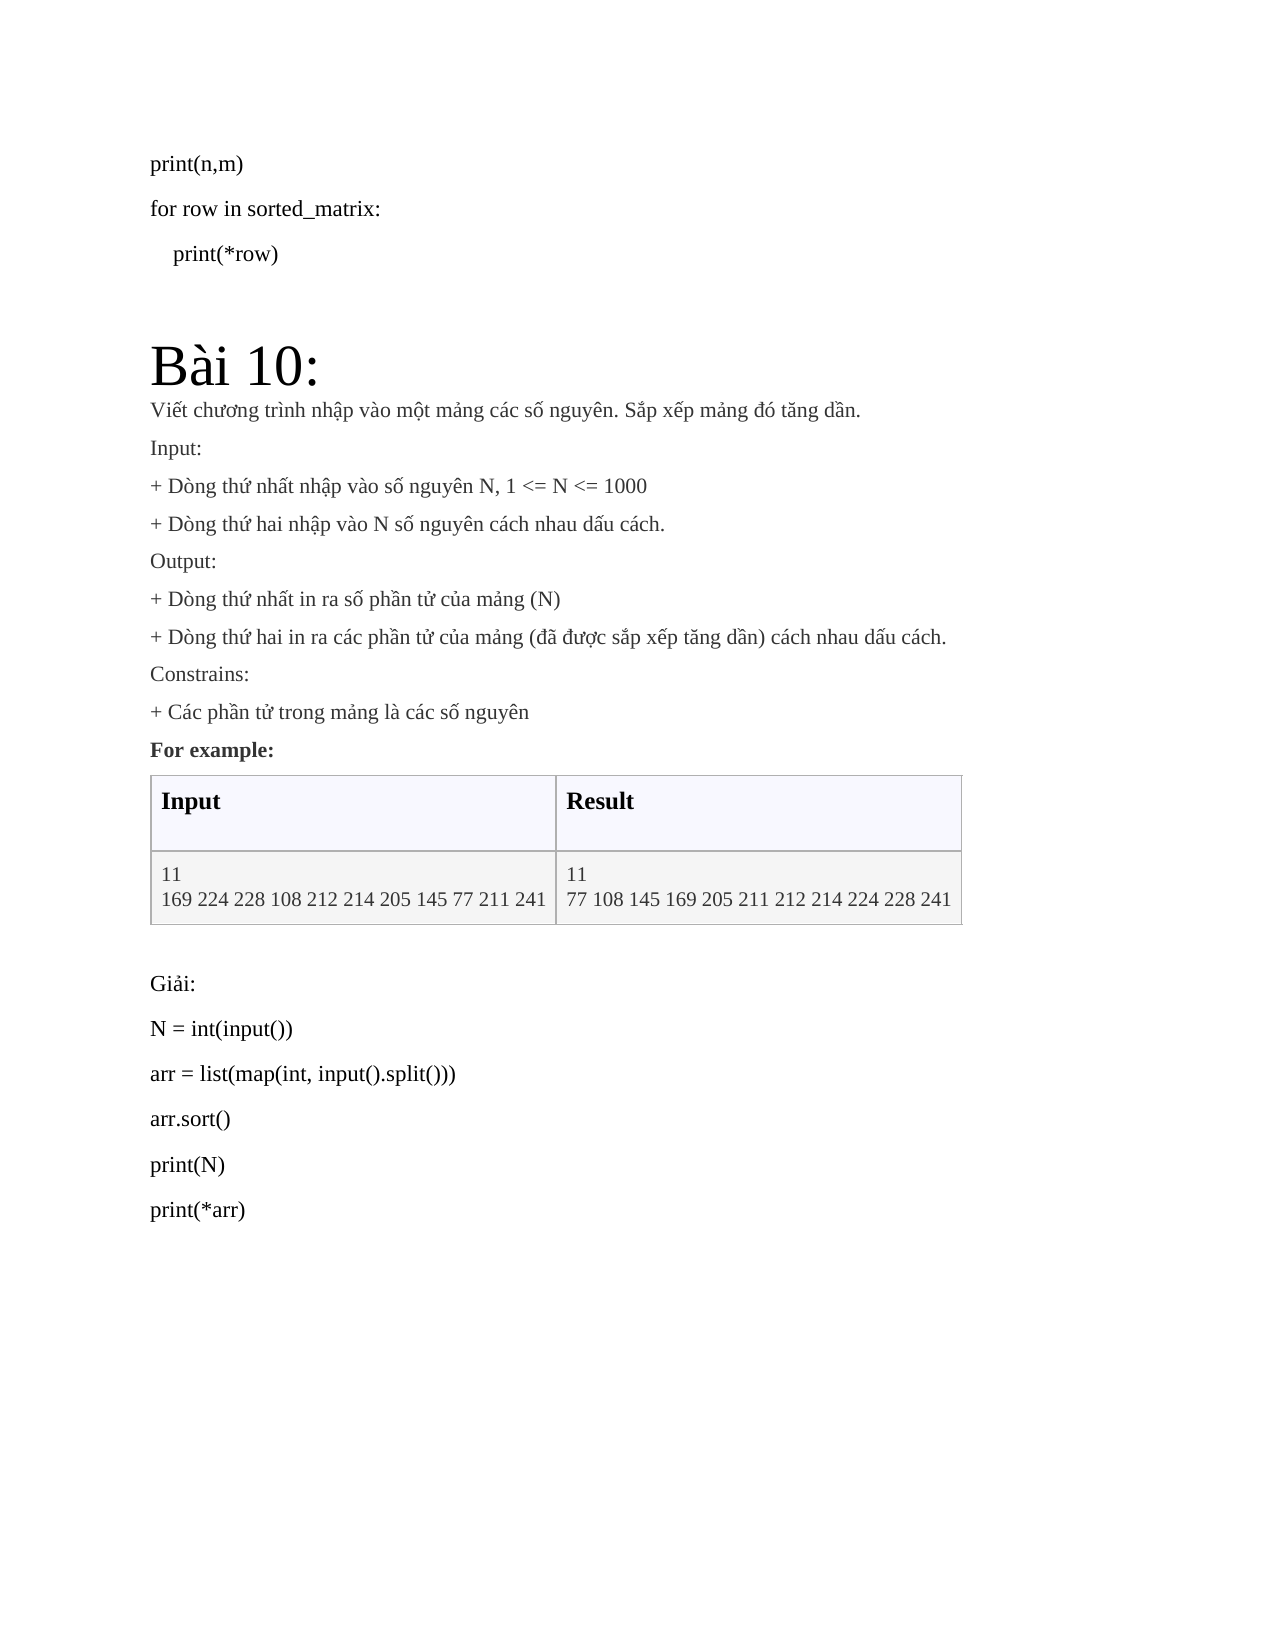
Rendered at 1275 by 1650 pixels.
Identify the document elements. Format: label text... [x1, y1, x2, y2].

table_cell 11 77 108 145 169 205 211 212 214 224 228 241 [557, 852, 961, 923]
table_cell 11 169 224 228 108 212 214 205 145 77 211 241 [152, 852, 555, 923]
text + Dòng thứ hai nhập vào N số nguyên cách nhau dấu cách. [150, 511, 1125, 536]
text N = int(input()) [150, 1015, 1125, 1042]
text + Các phần tử trong mảng là các số nguyên [150, 699, 1125, 724]
text print(n,m) [150, 150, 1125, 176]
text arr = list(map(int, input().split())) [150, 1060, 1125, 1087]
text print(*row) [150, 240, 1125, 267]
text Giải: [150, 970, 1125, 997]
text Output: [150, 548, 1125, 573]
text Input: [150, 435, 1125, 460]
title Bài 10: [150, 330, 1125, 397]
text Constrains: [150, 661, 1125, 687]
text print(*arr) [150, 1196, 1125, 1222]
table_header Input [152, 776, 555, 850]
text For example: [150, 737, 1125, 762]
text + Dòng thứ hai in ra các phần tử của mảng (đã được sắp xếp tăng dần) cách nhau dấu cách. [150, 624, 1125, 649]
text + Dòng thứ nhất in ra số phần tử của mảng (N) [150, 586, 1125, 611]
table_header Result [557, 776, 961, 850]
text + Dòng thứ nhất nhập vào số nguyên N, 1 <= N <= 1000 [150, 473, 1125, 498]
text for row in sorted_matrix: [150, 195, 1125, 221]
text arr.sort() [150, 1106, 1125, 1132]
text print(N) [150, 1151, 1125, 1177]
text Viết chương trình nhập vào một mảng các số nguyên. Sắp xếp mảng đó tăng dần. [150, 397, 1125, 423]
